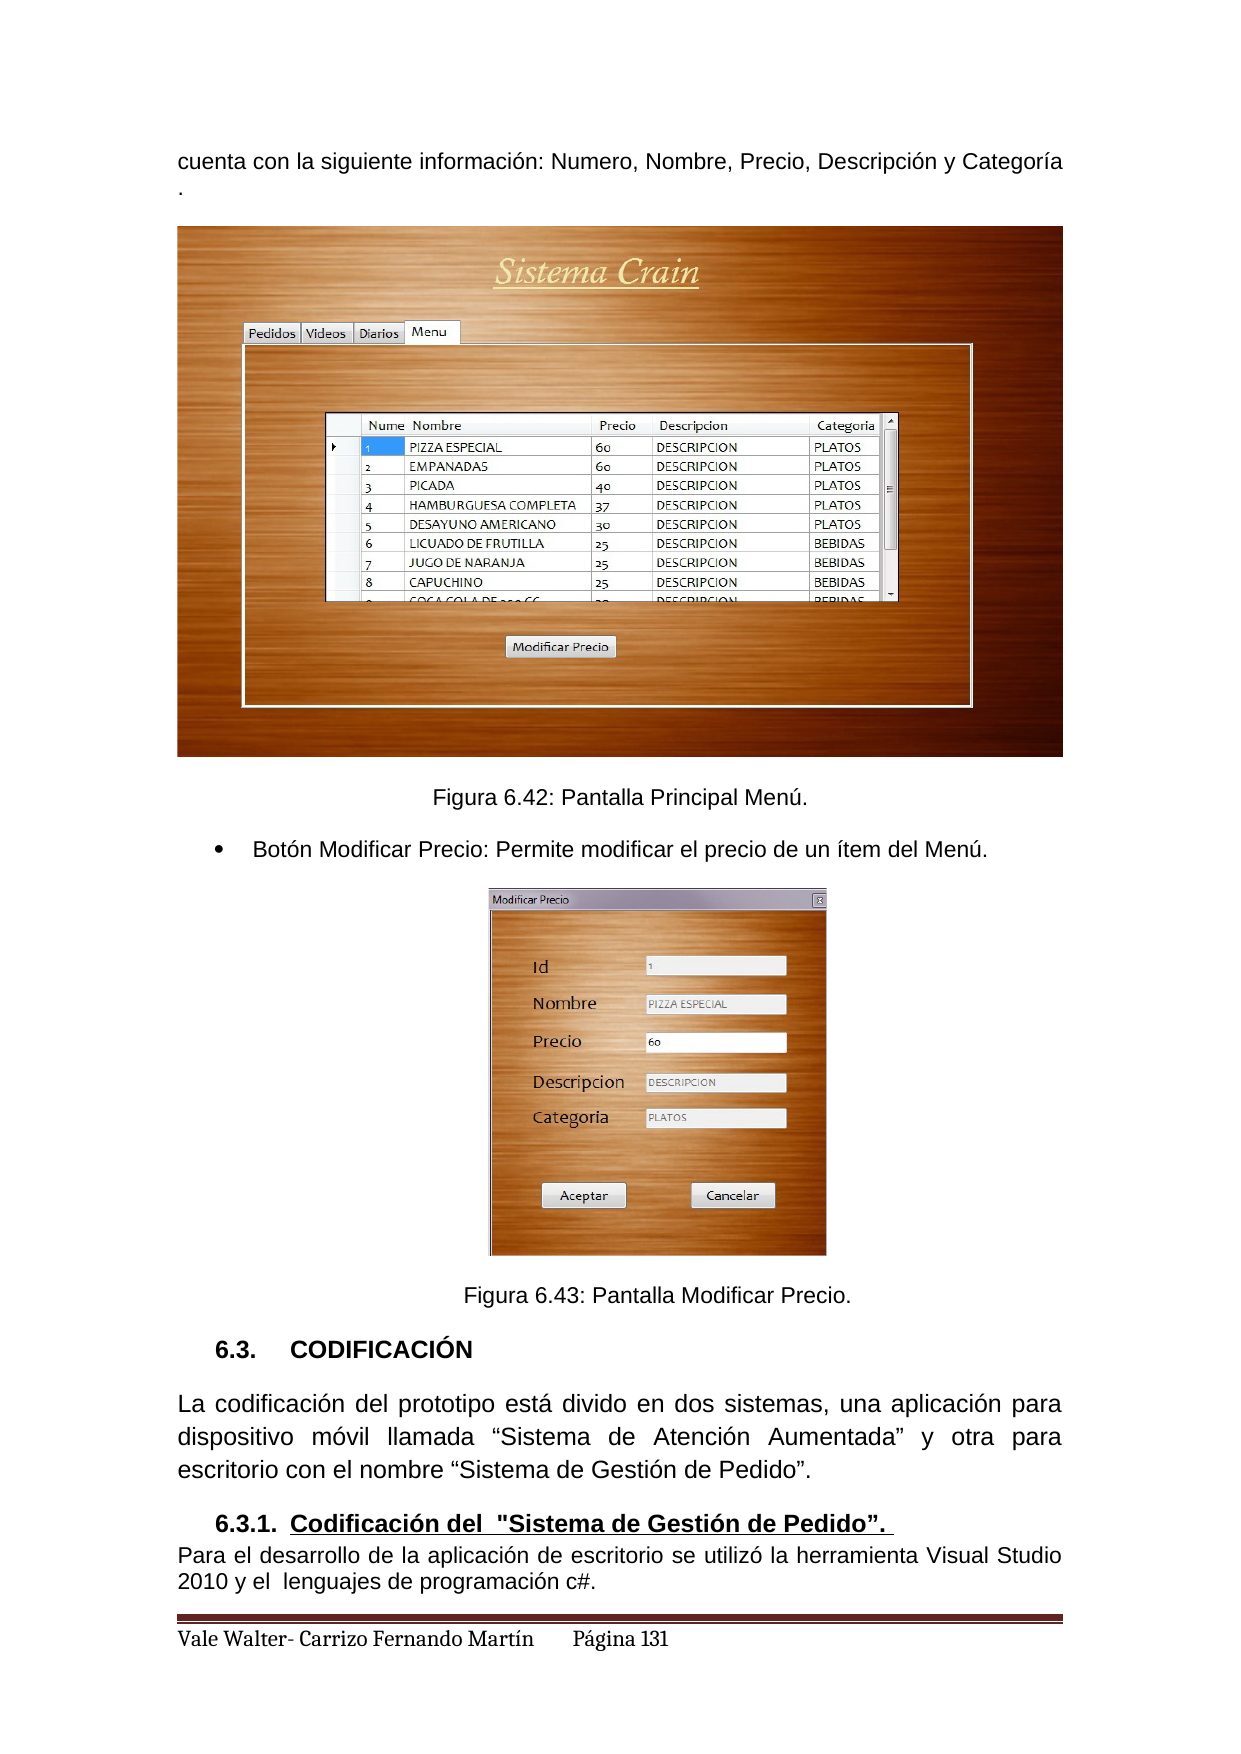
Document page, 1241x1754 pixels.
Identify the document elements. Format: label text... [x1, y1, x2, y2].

list Botón Modificar Precio: Permite modificar el precio de un ítem del Menú. [215, 836, 1063, 862]
list Codificación del "Sistema de Gestión de Pedido”. [215, 1509, 1063, 1537]
picture [177, 226, 1063, 757]
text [177, 148, 1063, 200]
text Figura 6.43: Pantalla Modificar Precio. [252, 1282, 1063, 1308]
text Para el desarrollo de la aplicación de escritorio se utilizó la herramienta Visual Studio 2010 y el lenguajes de programación c#. [177, 1542, 1063, 1594]
list CODIFICACIÓN [215, 1335, 1063, 1364]
text La codificación del prototipo está divido en dos sistemas, una aplicación para dispositivo móvil llamada “Sistema de Atención Aumentada” y otra para escritorio con el nombre “Sistema de Gestión de Pedido”. [177, 1389, 1063, 1483]
text Figura 6.42: Pantalla Principal Menú. [177, 783, 1063, 810]
picture [488, 888, 827, 1256]
